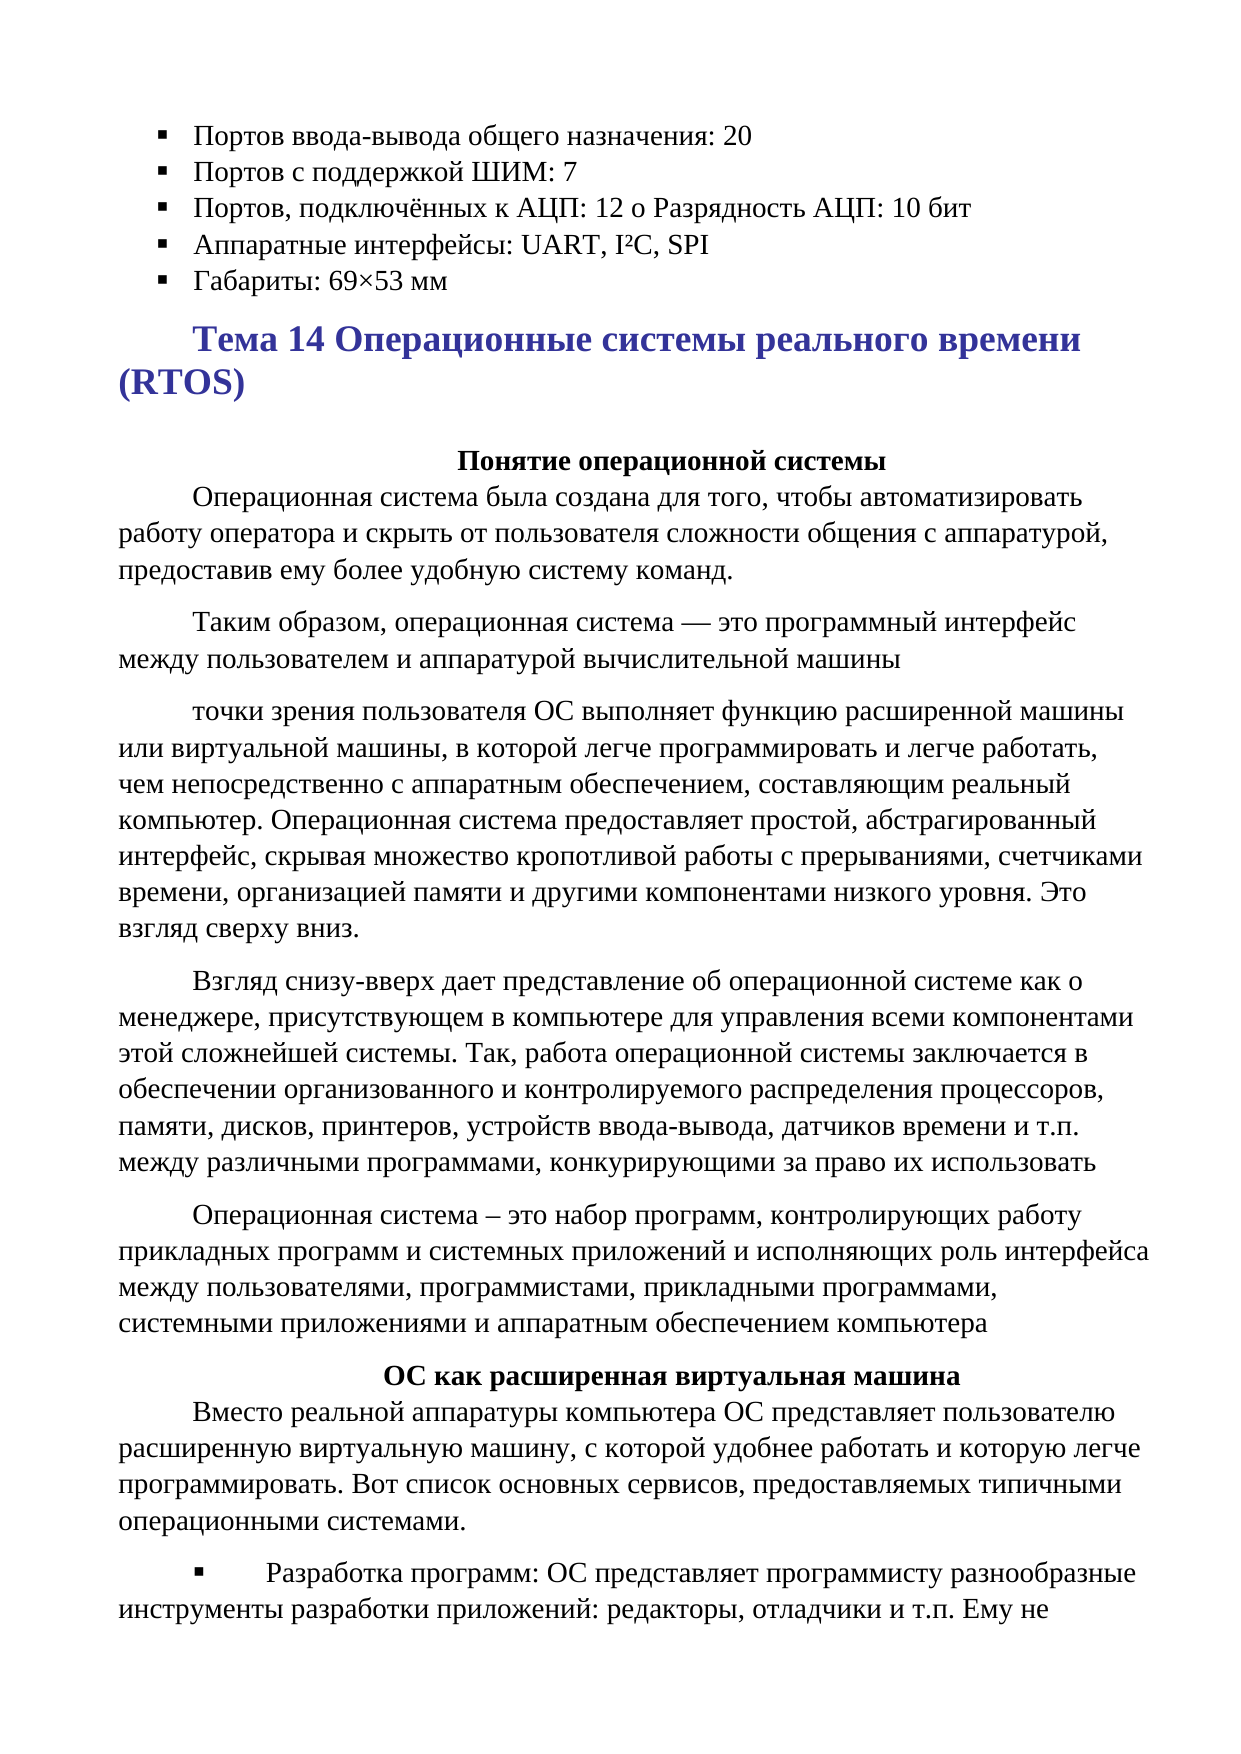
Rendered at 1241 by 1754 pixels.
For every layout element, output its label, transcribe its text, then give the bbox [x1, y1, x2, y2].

text Вместо реальной аппаратуры компьютера ОС представляет пользователю расширенную виртуальную машину, с которой удобнее работать и которую легче программировать. Вот список основных сервисов, предоставляемых типичными операционными системами. [118, 1394, 1152, 1536]
text Операционная система – это набор программ, контролирующих работу прикладных программ и системных приложений и исполняющих роль интерфейса между пользователями, программистами, прикладными программами, системными приложениями и аппаратным обеспечением компьютера [118, 1197, 1152, 1339]
subtitle Тема 14 Операционные системы реального времени (RTOS) [118, 316, 1152, 402]
list Портов, подключённых к АЦП: 12 o Разрядность АЦП: 10 бит [156, 191, 1152, 224]
text Взгляд снизу-вверх дает представление об операционной системе как о менеджере, присутствующем в компьютере для управления всеми компонентами этой сложнейшей системы. Так, работа операционной системы заключается в обеспечении организованного и контролируемого распределения процессоров, памяти, дисков, принтеров, устройств ввода-вывода, датчиков времени и т.п. между различными программами, конкурирующими за право их использовать [118, 963, 1152, 1177]
list Портов ввода-вывода общего назначения: 20 [156, 118, 1152, 152]
list Габариты: 69×53 мм [156, 263, 1152, 297]
subtitle ОС как расширенная виртуальная машина [118, 1358, 1152, 1392]
list Портов с поддержкой ШИМ: 7 [156, 154, 1152, 188]
text Таким образом, операционная система — это программный интерфейс между пользователем и аппаратурой вычислительной машины [118, 604, 1152, 674]
text Операционная система была создана для того, чтобы автоматизировать работу оператора и скрыть от пользователя сложности общения с аппаратурой, предоставив ему более удобную систему команд. [118, 479, 1152, 585]
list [118, 1555, 1152, 1625]
subtitle Понятие операционной системы [118, 443, 1152, 477]
text точки зрения пользователя ОС выполняет функцию расширенной машины или виртуальной машины, в которой легче программировать и легче работать, чем непосредственно с аппаратным обеспечением, составляющим реальный компьютер. Операционная система предоставляет простой, абстрагированный интерфейс, скрывая множество кропотливой работы с прерываниями, счетчиками времени, организацией памяти и другими компонентами низкого уровня. Это взгляд сверху вниз. [118, 693, 1152, 944]
list Аппаратные интерфейсы: UART, I²C, SPI [156, 227, 1152, 261]
